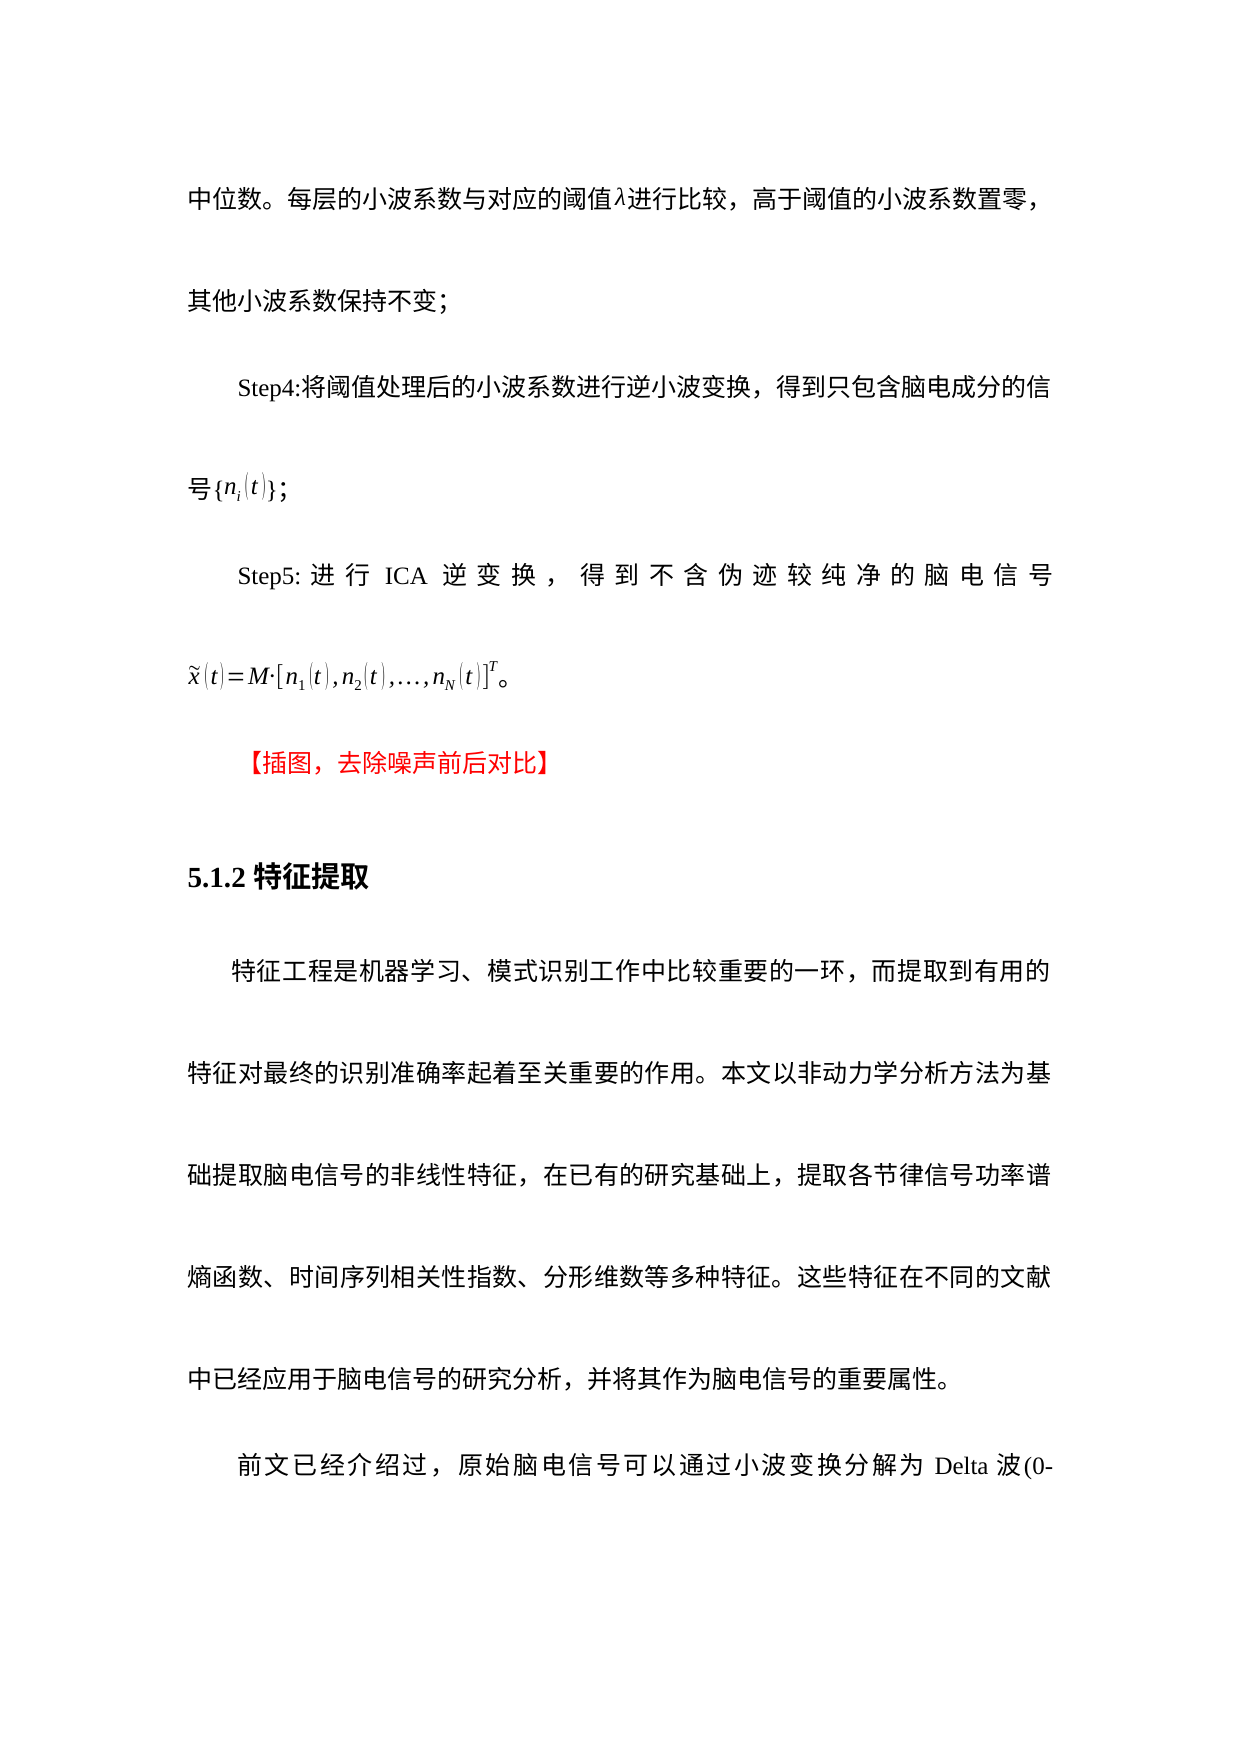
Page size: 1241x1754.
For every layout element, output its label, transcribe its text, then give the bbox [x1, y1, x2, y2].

text 特征工程是机器学习、模式识别工作中比较重要的一环，而提取到有用的特征对最终的识别准确率起着至关重要的作用。本文以非动力学分析方法为基础提取脑电信号的非线性特征，在已有的研究基础上，提取各节律信号功率谱、熵函数、时间序列相关性指数、分形维数等多种特征。这些特征在不同的文献中已经应用于脑电信号的研究分析，并将其作为脑电信号的重要属性。 [187, 936, 1053, 1411]
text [187, 164, 1053, 334]
text Step4:将阈值处理后的小波系数进行逆小波变换，得到只包含脑电成分的信号{}； [187, 352, 1053, 522]
text Step5:进行ICA逆变换，得到不含伪迹较纯净的脑电信号。 [187, 540, 1053, 709]
text 【插图，去除噪声前后对比】 [187, 728, 1053, 796]
subtitle 5.1.2 特征提取 [187, 841, 1053, 909]
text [187, 1429, 1053, 1497]
